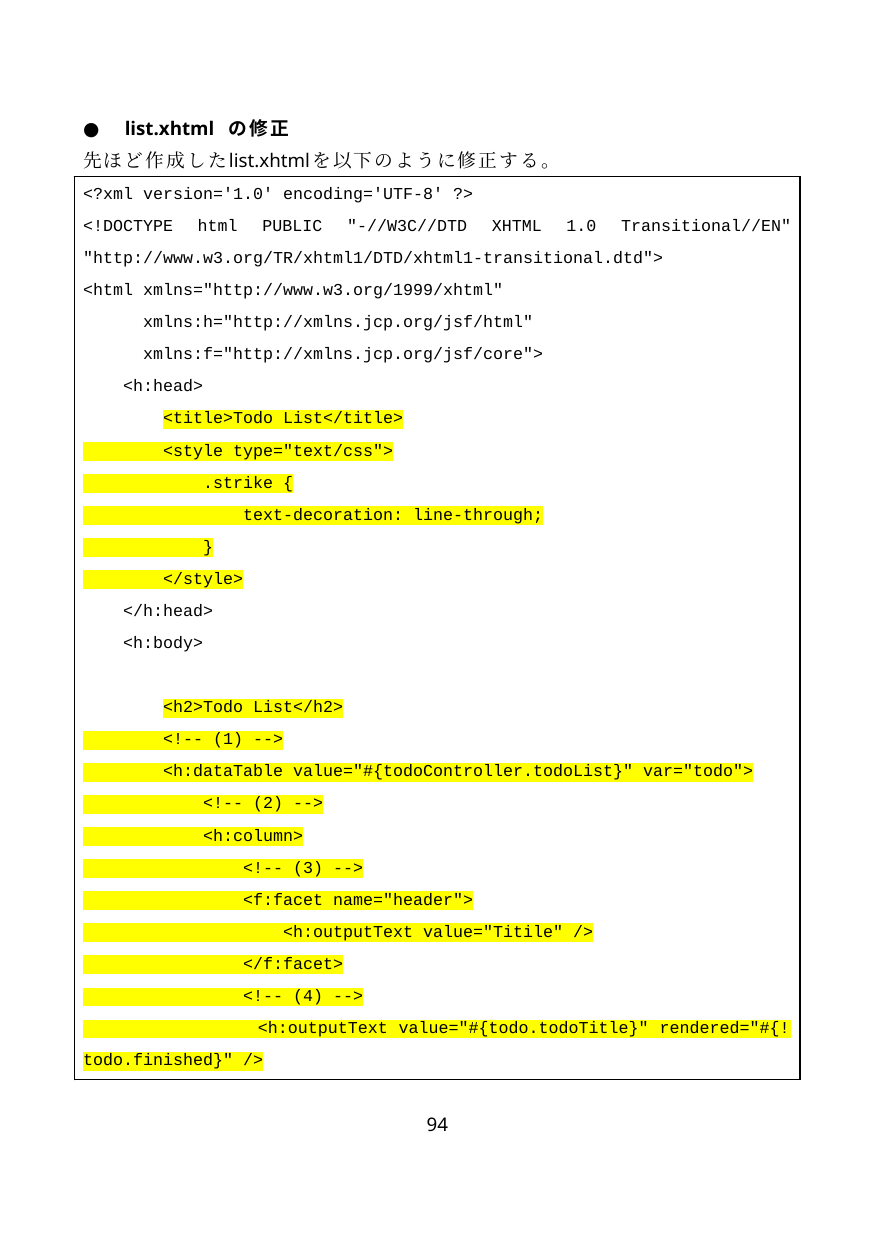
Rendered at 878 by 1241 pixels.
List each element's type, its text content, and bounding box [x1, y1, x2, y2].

text <?xml version='1.0' encoding='UTF-8' ?> [75, 177, 799, 211]
text .strike { [83, 468, 791, 500]
text xmlns:f="http://xmlns.jcp.org/jsf/core"> [83, 339, 791, 371]
text <html xmlns="http://www.w3.org/1999/xhtml" [83, 275, 791, 307]
text <h2>Todo List</h2> [83, 692, 791, 724]
text <f:facet name="header"> [83, 885, 791, 917]
text </f:facet> [83, 949, 791, 981]
text <!-- (4) --> [83, 981, 791, 1010]
text xmlns:h="http://xmlns.jcp.org/jsf/html" [83, 307, 791, 339]
text <!-- (1) --> [83, 724, 791, 756]
text </style> [83, 564, 791, 596]
text } [83, 532, 791, 564]
text <!-- (3) --> [83, 853, 791, 885]
text 先ほど作成したlist.xhtmlを以下のように修正する。 [83, 144, 791, 176]
text <!-- (2) --> [83, 788, 791, 821]
text text-decoration: line-through; [83, 500, 791, 532]
text <h:body> [83, 628, 791, 660]
text <h:outputText value="Titile" /> [83, 917, 791, 949]
text <h:head> [83, 371, 791, 403]
text <style type="text/css"> [83, 436, 791, 468]
text <h:outputText value="#{todo.todoTitle}" rendered="#{!todo.finished}" /> [75, 1010, 799, 1079]
text <h:dataTable value="#{todoController.todoList}" var="todo"> [83, 756, 791, 788]
text <!DOCTYPE html PUBLIC "-//W3C//DTD XHTML 1.0 Transitional//EN" "http://www.w3.org/TR/xhtml1/DTD/xhtml1-transitional.dtd"> [83, 211, 791, 275]
text <h:column> [83, 821, 791, 853]
subtitle list.xhtmlの修正 [83, 112, 791, 144]
text </h:head> [83, 596, 791, 628]
text <title>Todo List</title> [83, 403, 791, 436]
